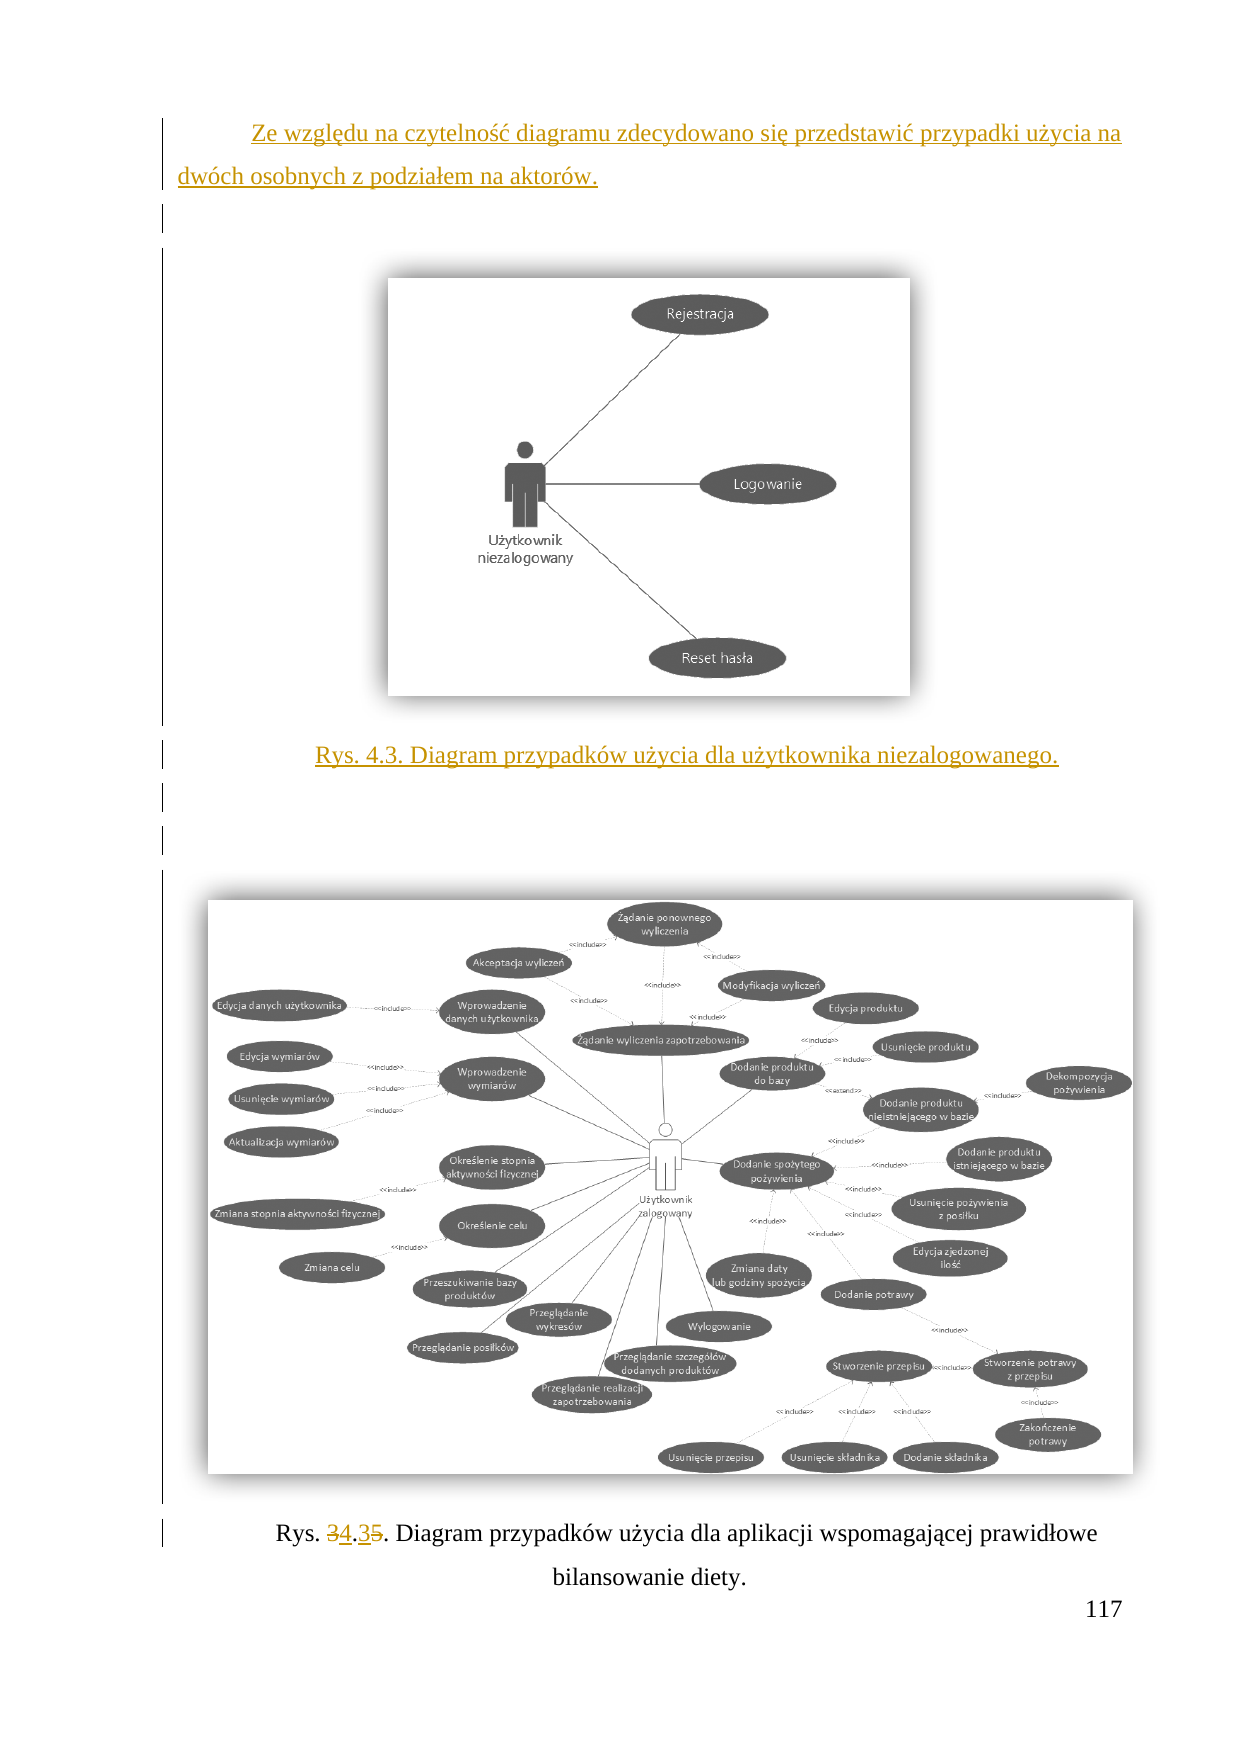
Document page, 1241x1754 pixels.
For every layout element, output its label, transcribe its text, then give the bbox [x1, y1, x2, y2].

picture [388, 278, 910, 696]
text Rys. .. Diagram przypadków użycia dla aplikacji wspomagającej prawidłowe bilansowanie diety. [177, 1518, 1122, 1590]
picture [208, 900, 1133, 1474]
